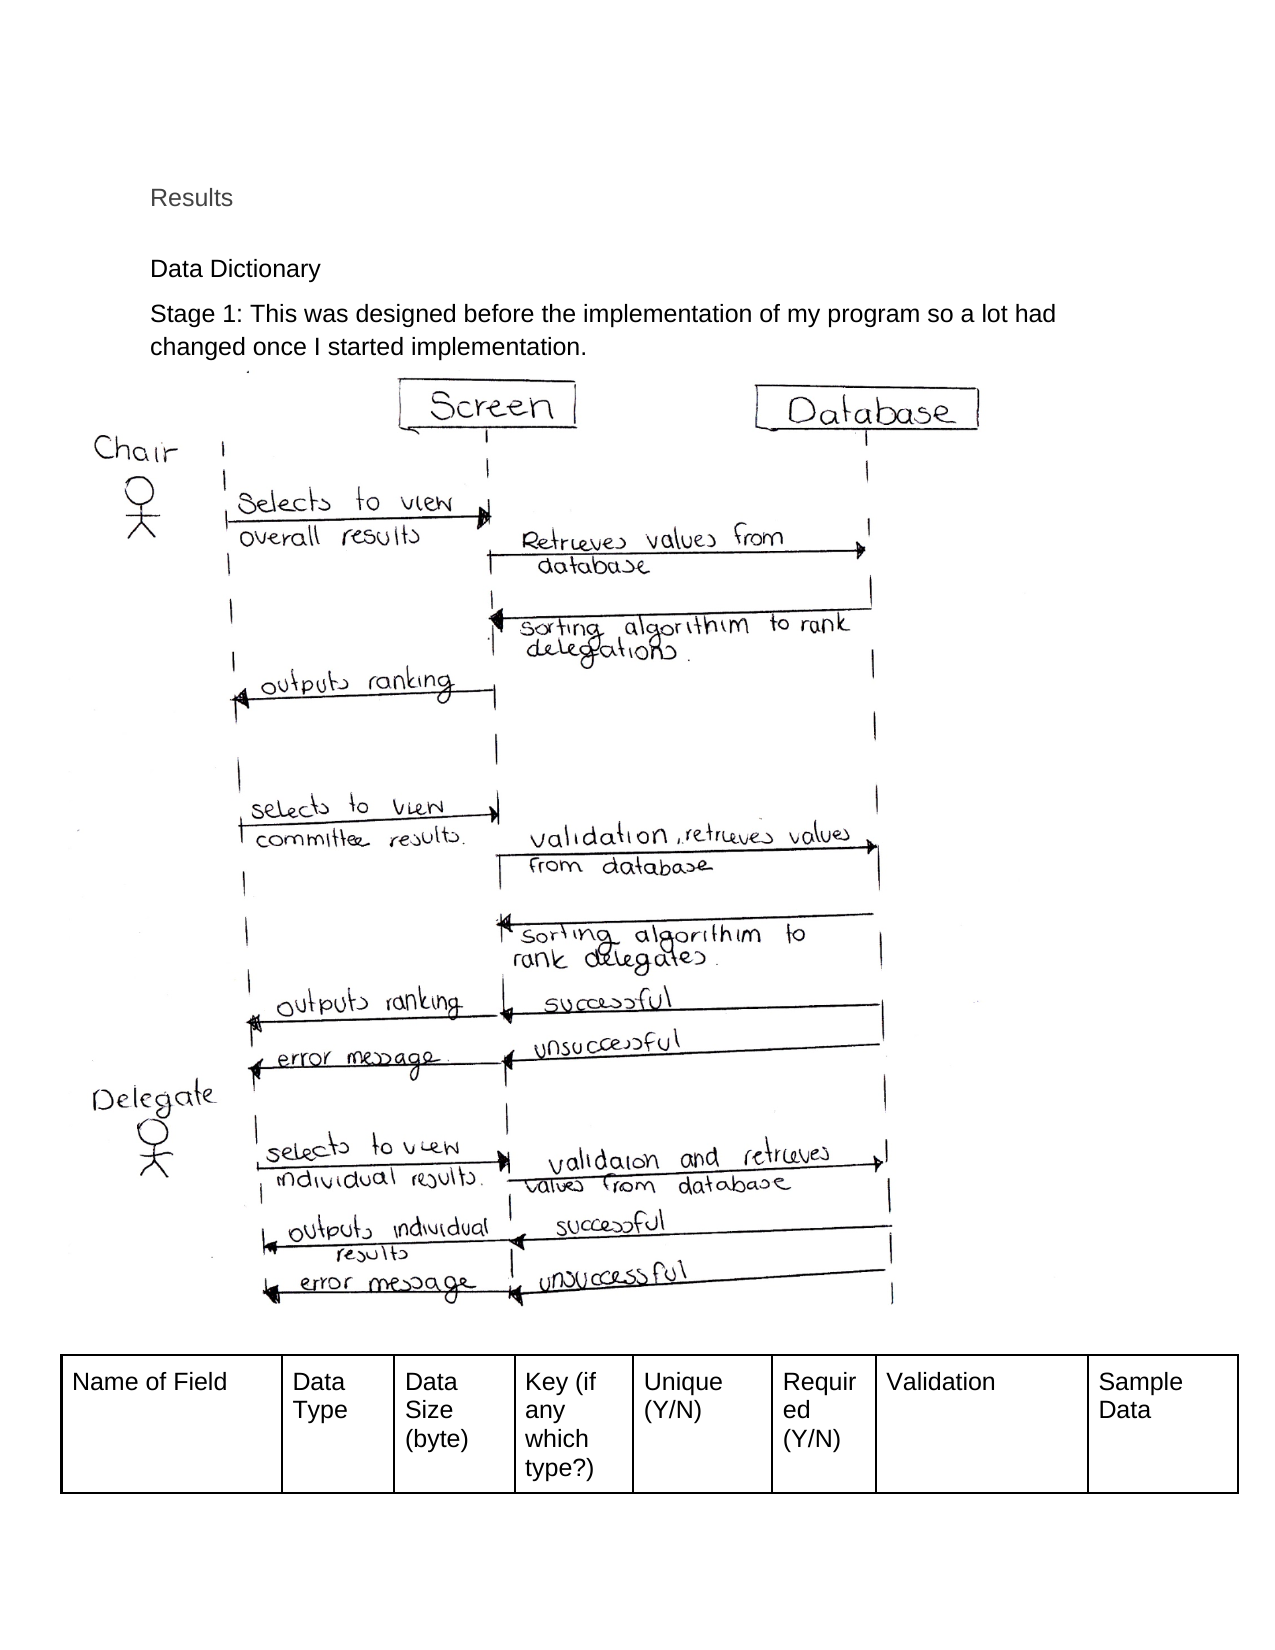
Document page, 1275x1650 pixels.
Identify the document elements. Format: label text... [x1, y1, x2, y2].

table_header Validation [877, 1356, 1087, 1492]
table_header Unique (Y/N) [634, 1356, 771, 1492]
table_header Sample Data [1089, 1356, 1237, 1492]
table_header Required (Y/N) [773, 1356, 875, 1492]
table_header Name of Field [63, 1356, 281, 1492]
table_header Key (if any which type?) [516, 1356, 632, 1492]
table_header Data Size (byte) [395, 1356, 514, 1492]
subtitle Results [150, 183, 1125, 212]
picture [70, 370, 1086, 1313]
subtitle Data Dictionary [150, 254, 1125, 283]
table_header Data Type [283, 1356, 393, 1492]
text Stage 1: This was designed before the implementation of my program so a lot had changed once I started implementation. [150, 299, 1125, 361]
